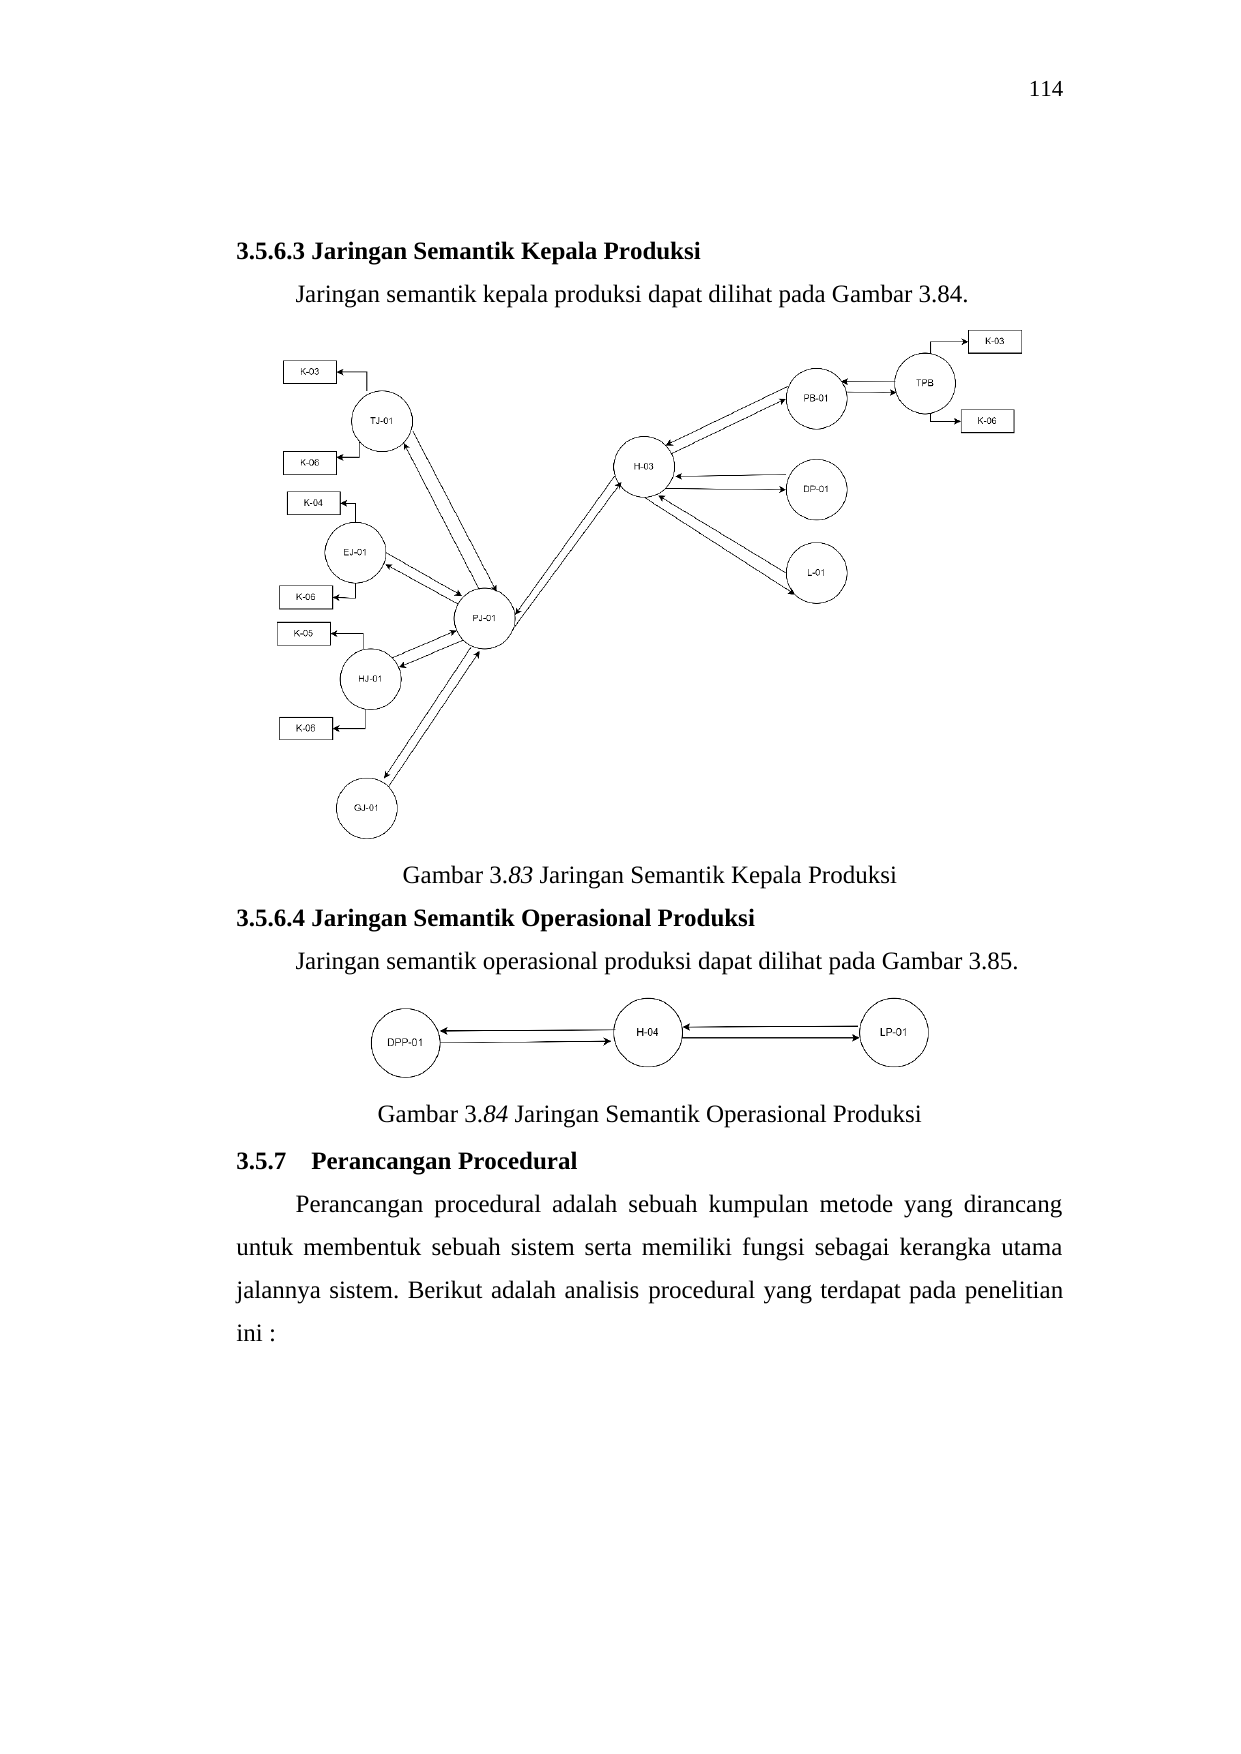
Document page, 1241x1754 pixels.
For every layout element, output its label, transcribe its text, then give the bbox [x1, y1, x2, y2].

text Jaringan semantik operasional produksi dapat dilihat pada Gambar 3.85. [236, 946, 1063, 975]
subtitle Jaringan Semantik Operasional Produksi [236, 903, 1063, 932]
picture [362, 989, 937, 1086]
subtitle Jaringan Semantik Kepala Produksi [236, 236, 1063, 265]
text Perancangan procedural adalah sebuah kumpulan metode yang dirancang untuk membentuk sebuah sistem serta memiliki fungsi sebagai kerangka utama jalannya sistem. Berikut adalah analisis procedural yang terdapat pada penelitian ini : [236, 1189, 1063, 1347]
picture [269, 322, 1030, 847]
subtitle Perancangan Procedural [236, 1146, 1063, 1175]
text Jaringan semantik kepala produksi dapat dilihat pada Gambar 3.84. [236, 279, 1063, 308]
